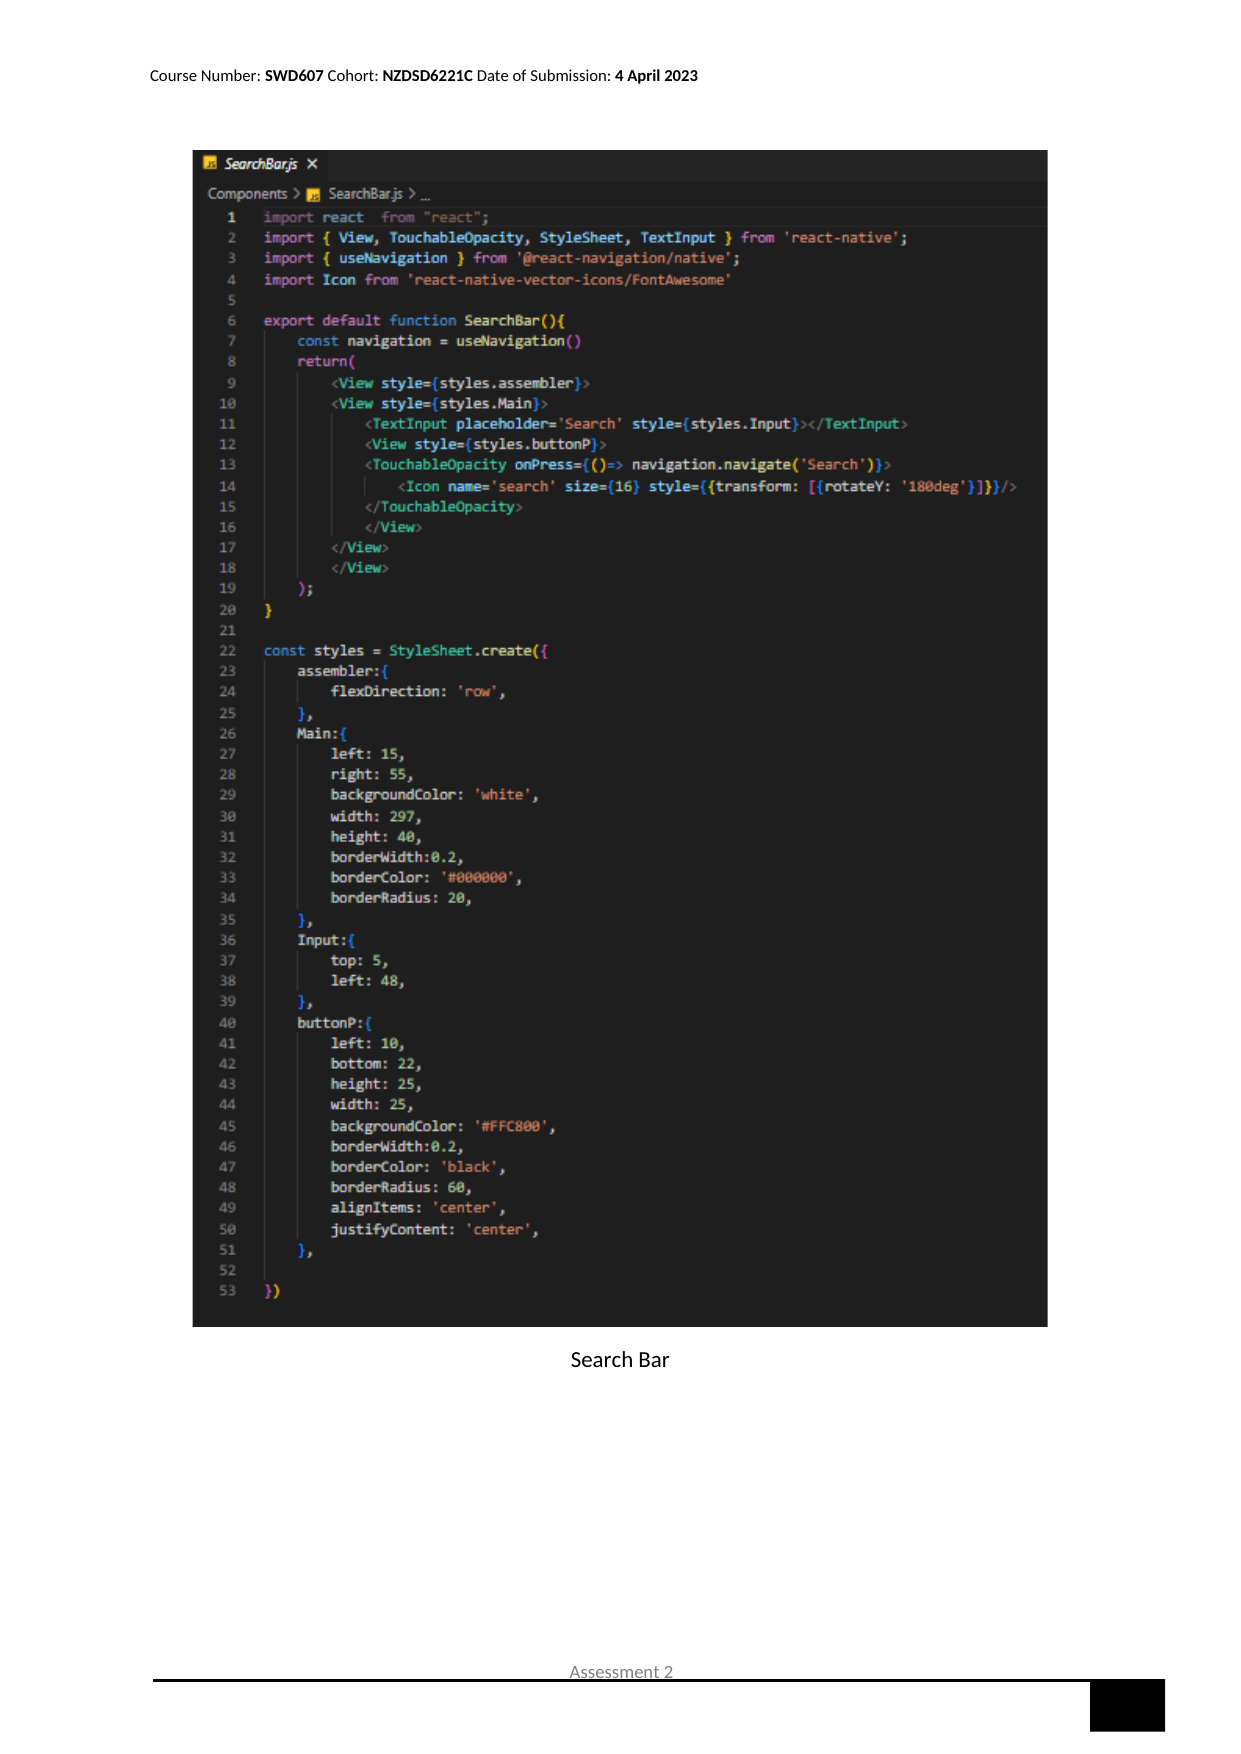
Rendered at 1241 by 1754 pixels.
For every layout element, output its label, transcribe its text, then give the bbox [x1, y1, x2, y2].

text Search Bar [150, 1346, 1090, 1374]
picture [192, 150, 1048, 1327]
